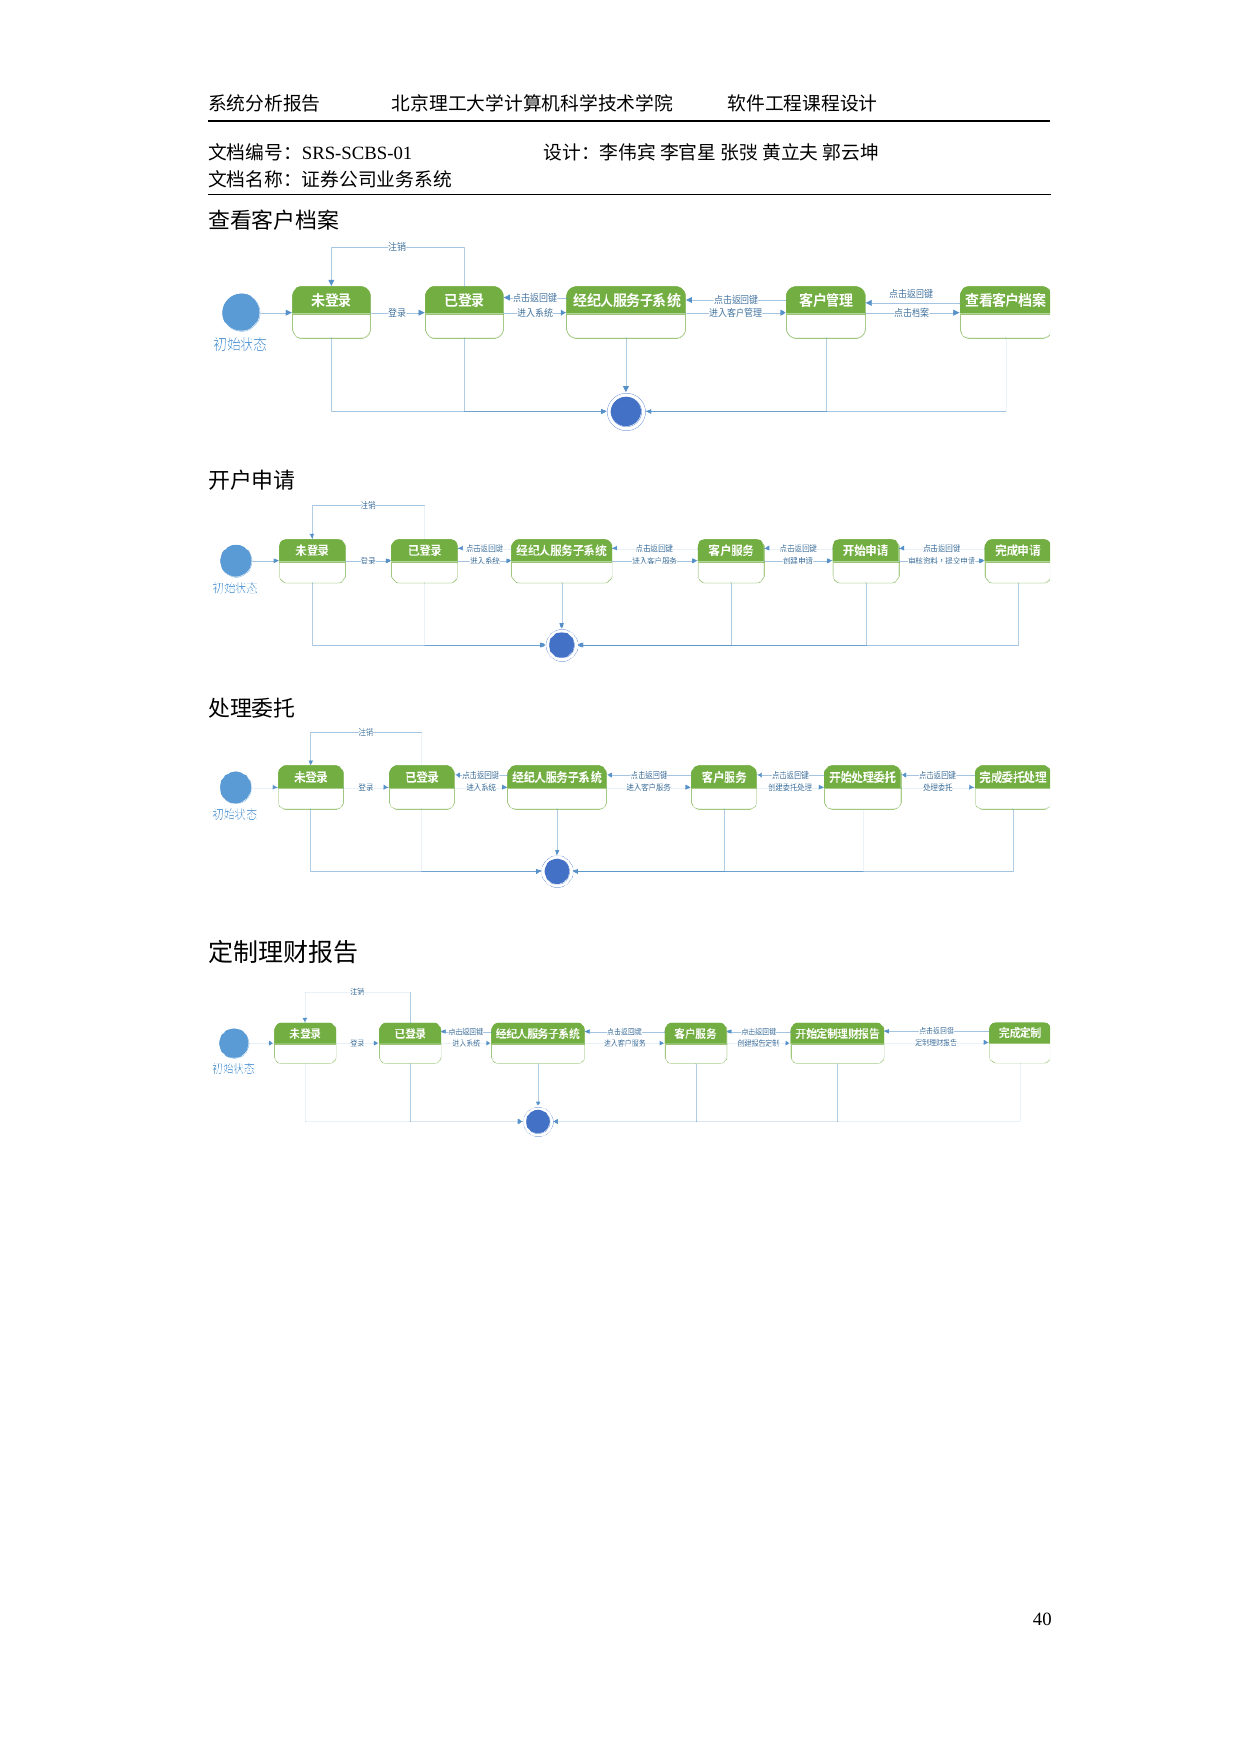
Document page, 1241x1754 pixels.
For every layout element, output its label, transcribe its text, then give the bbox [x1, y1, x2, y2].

text 开户申请 [208, 463, 1051, 495]
text 定制理财报告 [208, 918, 1051, 983]
text 查看客户档案 [208, 203, 1051, 235]
text 处理委托 [208, 690, 1051, 723]
